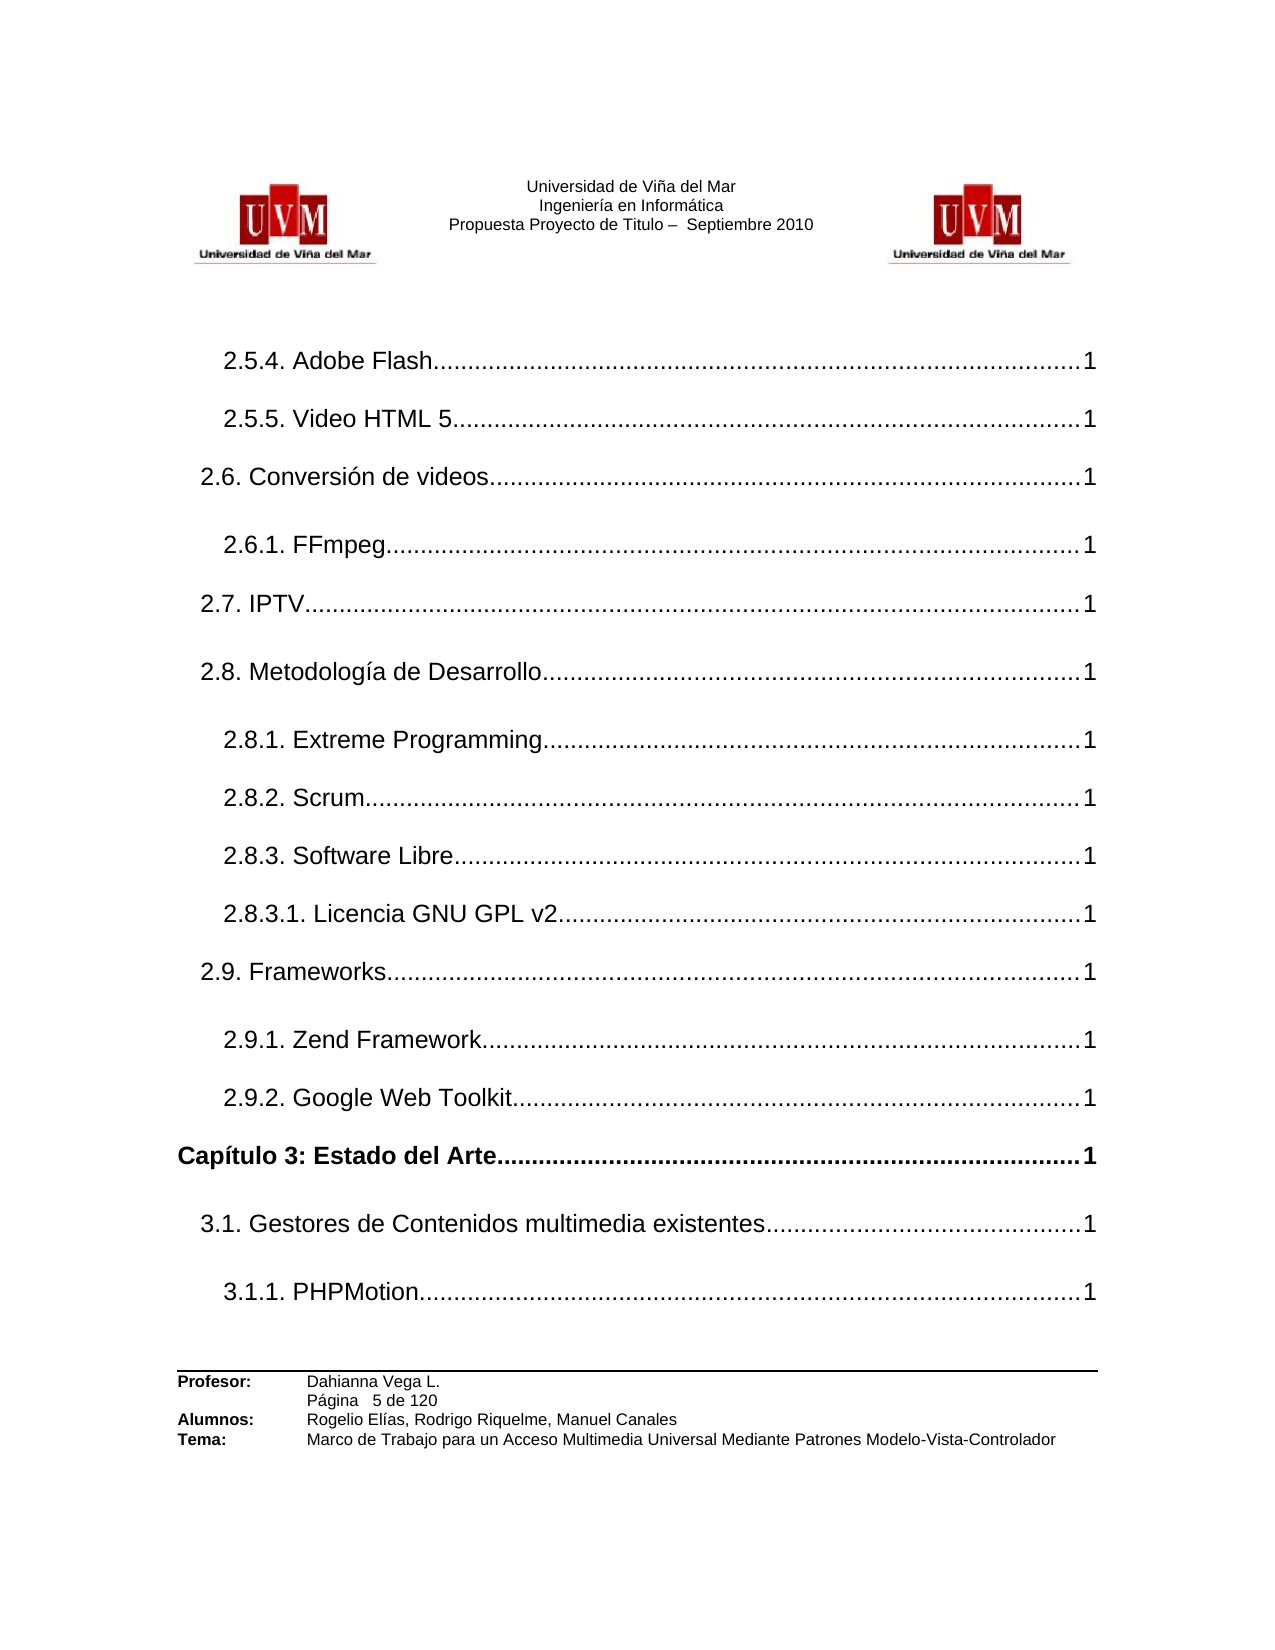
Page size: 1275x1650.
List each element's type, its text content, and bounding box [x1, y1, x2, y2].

text 2.8.3.1. Licencia GNU GPL v2 1 [223, 899, 1098, 928]
text 2.6. Conversión de videos 1 [200, 462, 1098, 491]
text 2.5.5. Video HTML 5 1 [223, 404, 1098, 433]
text 2.8. Metodología de Desarrollo 1 [200, 657, 1098, 685]
text 2.6.1. FFmpeg 1 [223, 531, 1098, 559]
text Capítulo 3: Estado del Arte 1 [177, 1141, 1098, 1170]
picture [177, 176, 390, 267]
picture [871, 176, 1084, 267]
text 2.5.4. Adobe Flash 1 [223, 346, 1098, 375]
text 2.9.1. Zend Framework 1 [223, 1025, 1098, 1054]
text 2.8.3. Software Libre 1 [223, 841, 1098, 869]
text 2.7. IPTV 1 [200, 588, 1098, 617]
text 3.1. Gestores de Contenidos multimedia existentes 1 [200, 1209, 1098, 1238]
text 2.8.1. Extreme Programming 1 [223, 725, 1098, 753]
text 2.9. Frameworks 1 [200, 957, 1098, 986]
text 2.9.2. Google Web Toolkit 1 [223, 1083, 1098, 1112]
text 3.1.1. PHPMotion 1 [223, 1277, 1098, 1306]
text 2.8.2. Scrum 1 [223, 783, 1098, 812]
